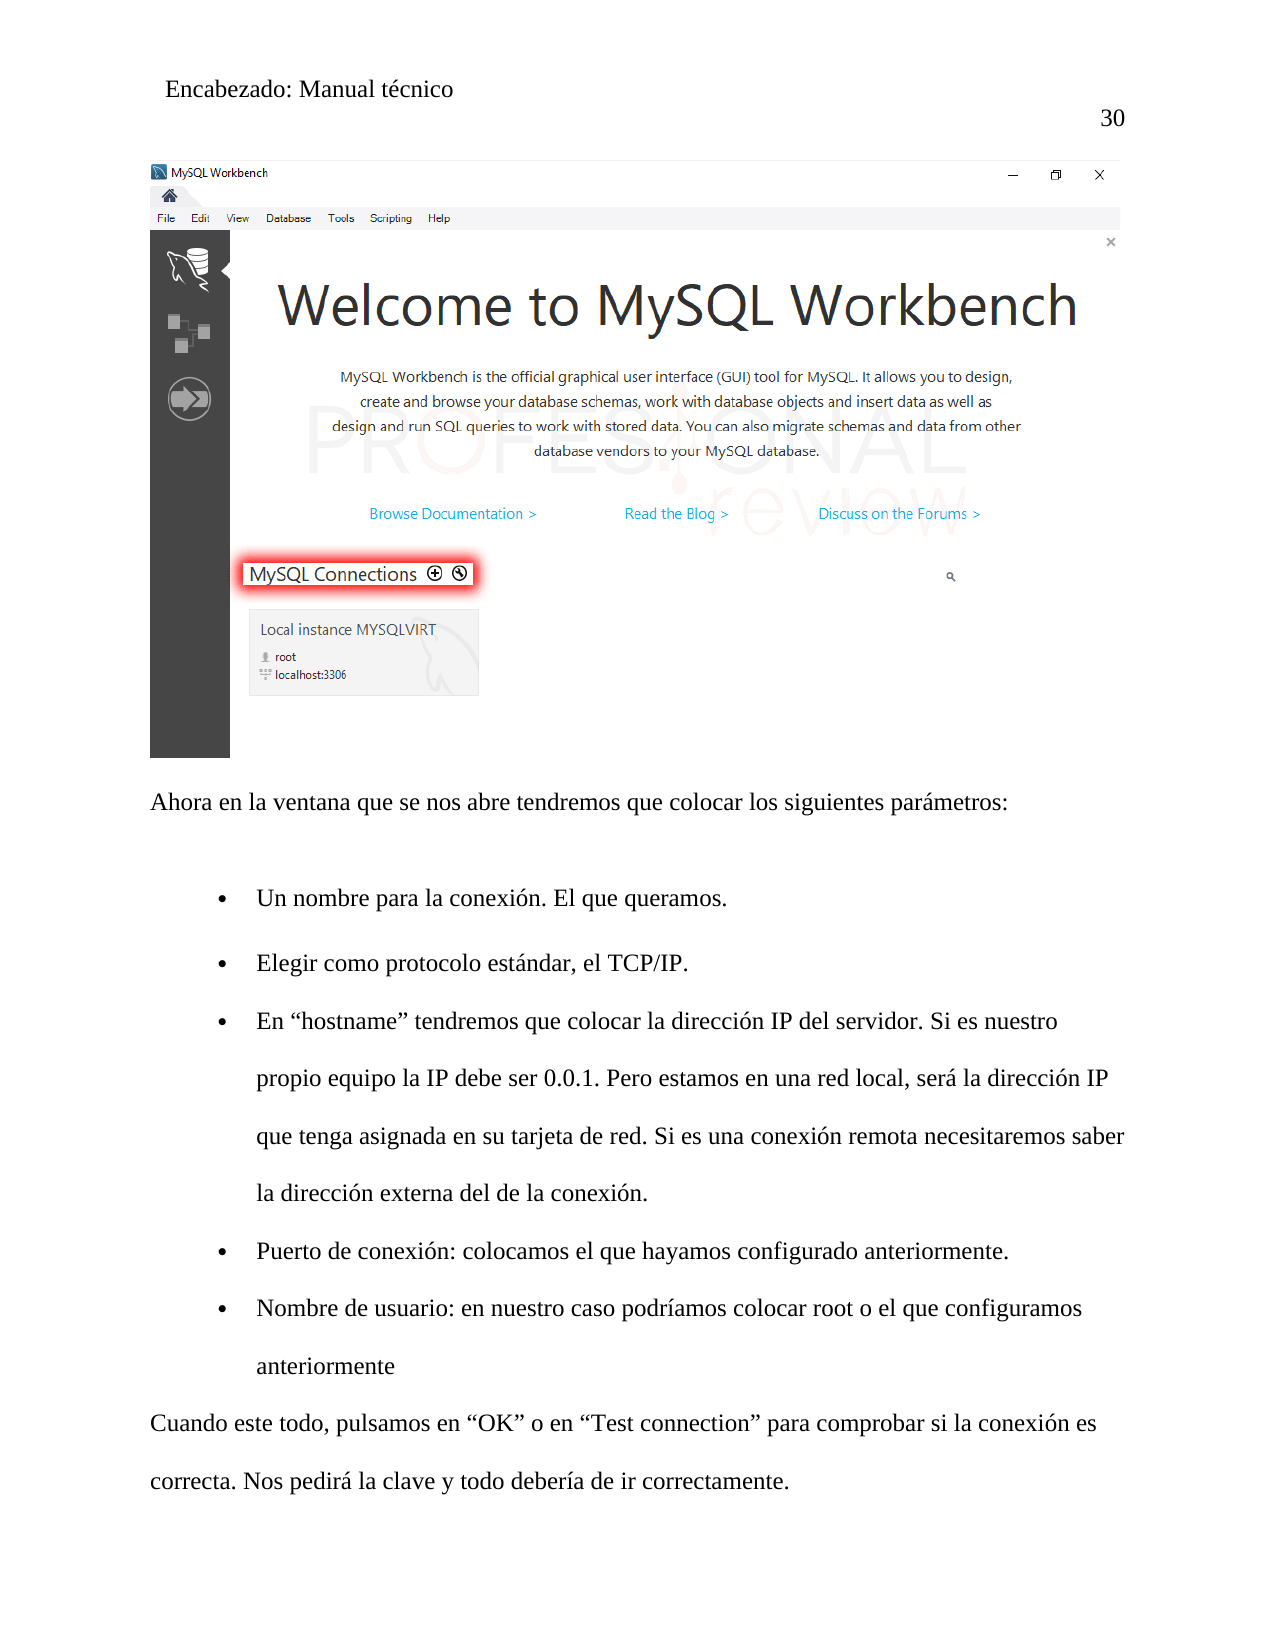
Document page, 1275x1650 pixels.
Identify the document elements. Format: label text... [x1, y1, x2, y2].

list Nombre de usuario: en nuestro caso podríamos colocar root o el que configuramos anteriormente [219, 1293, 1125, 1380]
text Ahora en la ventana que se nos abre tendremos que colocar los siguientes parámetros: [150, 787, 1125, 815]
picture [150, 160, 1121, 758]
list Puerto de conexión: colocamos el que hayamos configurado anteriormente. [219, 1236, 1125, 1265]
list Un nombre para la conexión. El que queramos. [219, 883, 1125, 912]
list En “hostname” tendremos que colocar la dirección IP del servidor. Si es nuestro propio equipo la IP debe ser 0.0.1. Pero estamos en una red local, será la dirección IP que tenga asignada en su tarjeta de red. Si es una conexión remota necesitaremos saber la dirección externa del de la conexión. [219, 1006, 1125, 1207]
list Elegir como protocolo estándar, el TCP/IP. [219, 948, 1125, 977]
text Cuando este todo, pulsamos en “OK” o en “Test connection” para comprobar si la conexión es correcta. Nos pedirá la clave y todo debería de ir correctamente. [150, 1408, 1125, 1495]
